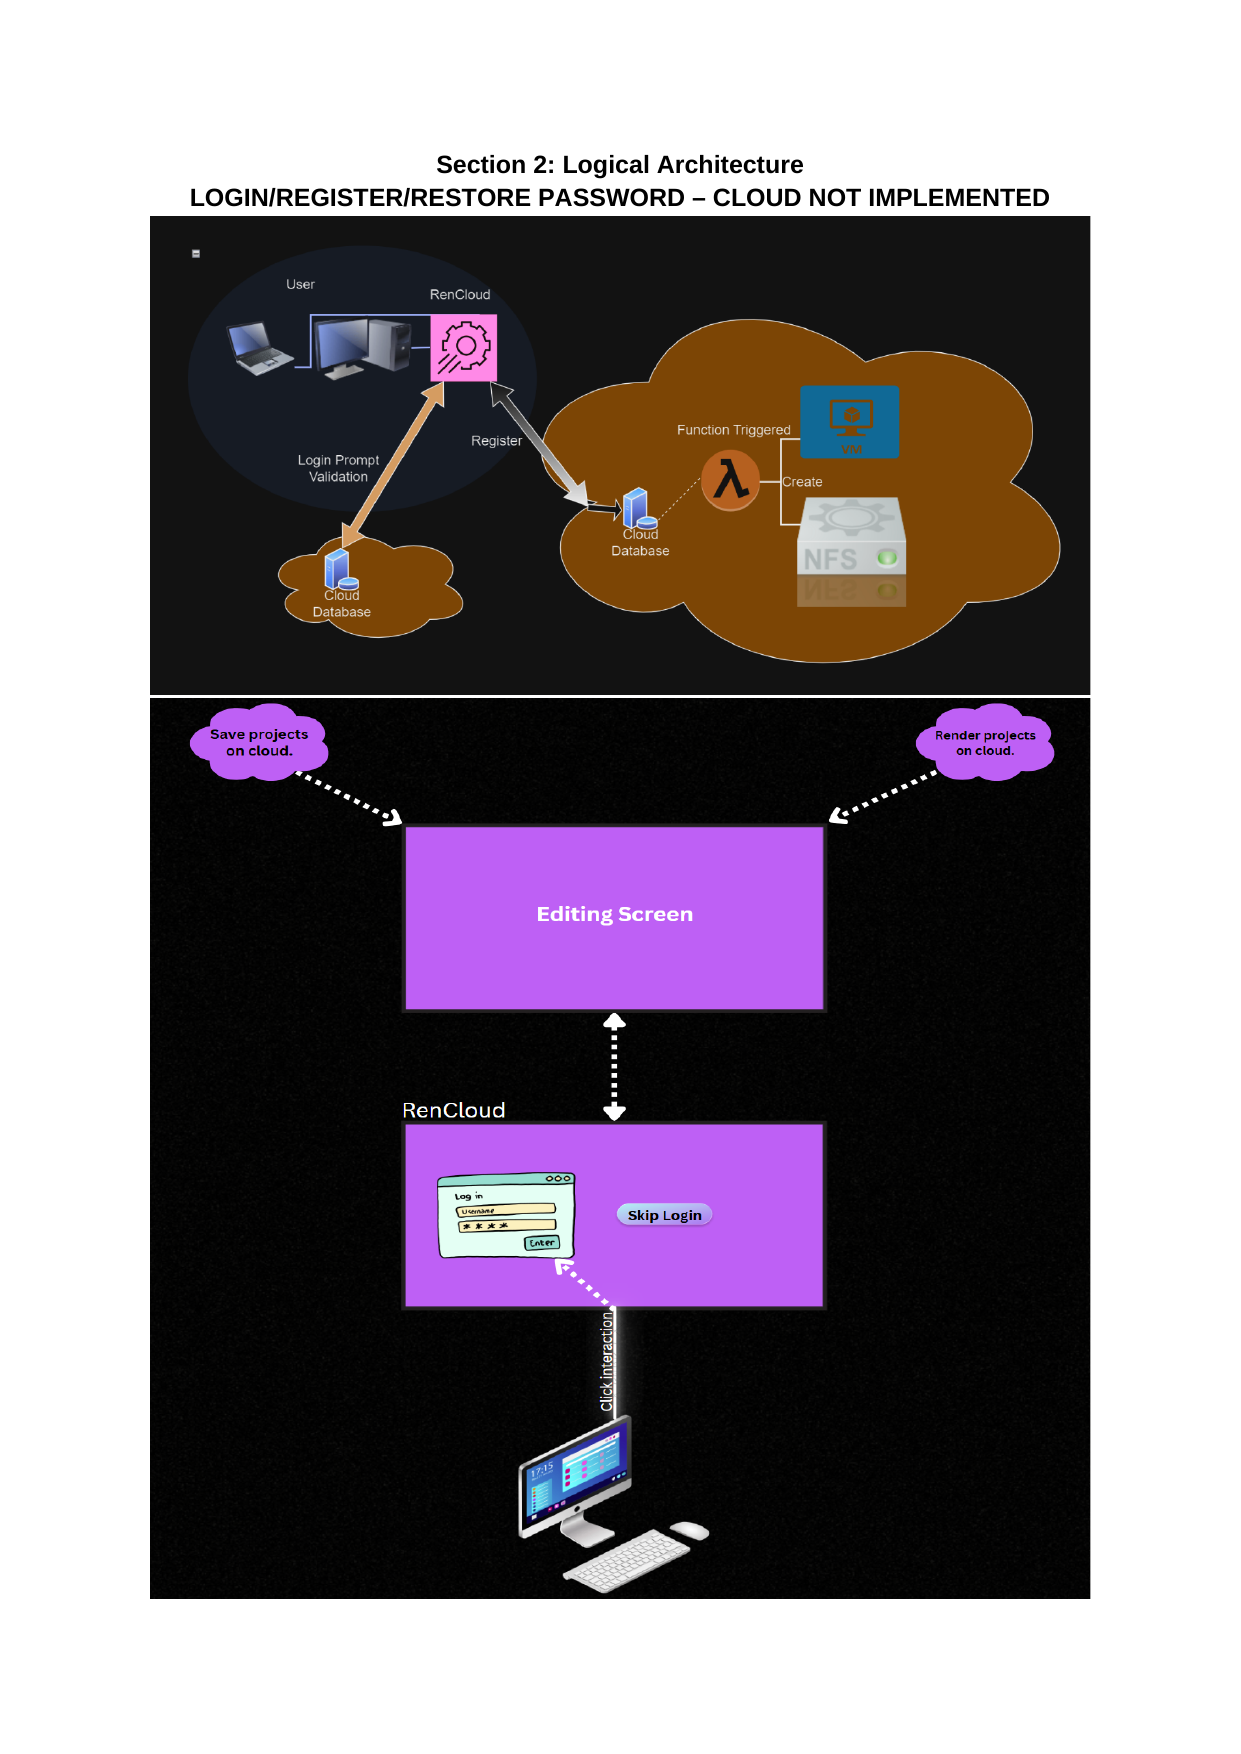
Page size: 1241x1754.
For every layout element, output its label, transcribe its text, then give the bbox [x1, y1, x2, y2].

picture [150, 698, 1091, 1599]
text Section 2: Logical Architecture [150, 150, 1090, 179]
text LOGIN/REGISTER/RESTORE PASSWORD – CLOUD NOT IMPLEMENTED [150, 183, 1090, 212]
picture [150, 216, 1091, 695]
